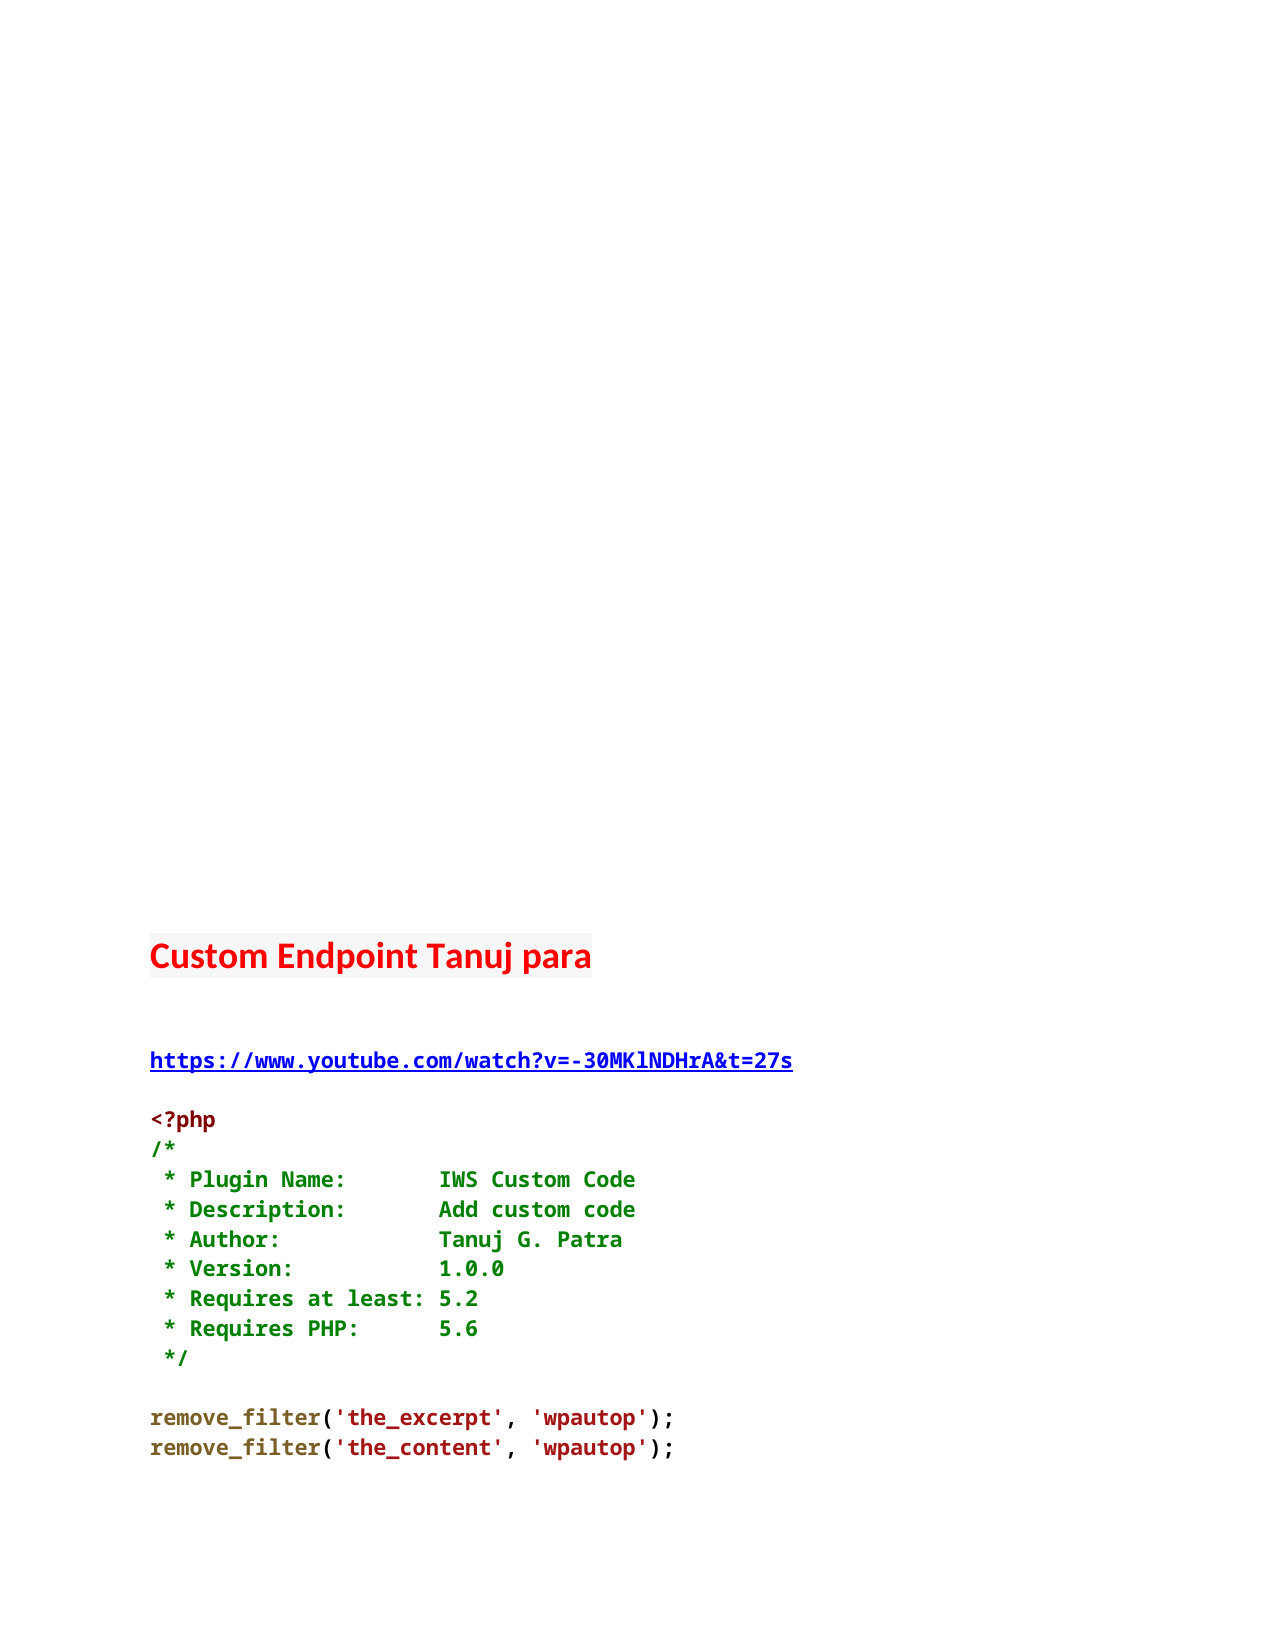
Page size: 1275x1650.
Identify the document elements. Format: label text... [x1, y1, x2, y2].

text remove_filter('the_content', 'wpautop'); [150, 1432, 1125, 1462]
text */ [150, 1343, 1125, 1373]
text https://www.youtube.com/watch?v=-30MKlNDHrA&t=27s [150, 1045, 1125, 1075]
text * Version: 1.0.0 [150, 1253, 1125, 1283]
text remove_filter('the_excerpt', 'wpautop'); [150, 1402, 1125, 1432]
text * Requires PHP: 5.6 [150, 1313, 1125, 1343]
text * Requires at least: 5.2 [150, 1283, 1125, 1313]
text /* [150, 1134, 1125, 1164]
text * Plugin Name: IWS Custom Code [150, 1164, 1125, 1194]
text <?php [150, 1104, 1125, 1134]
text * Description: Add custom code [150, 1194, 1125, 1224]
text Custom Endpoint Tanuj para [150, 932, 1125, 978]
text * Author: Tanuj G. Patra [150, 1224, 1125, 1253]
